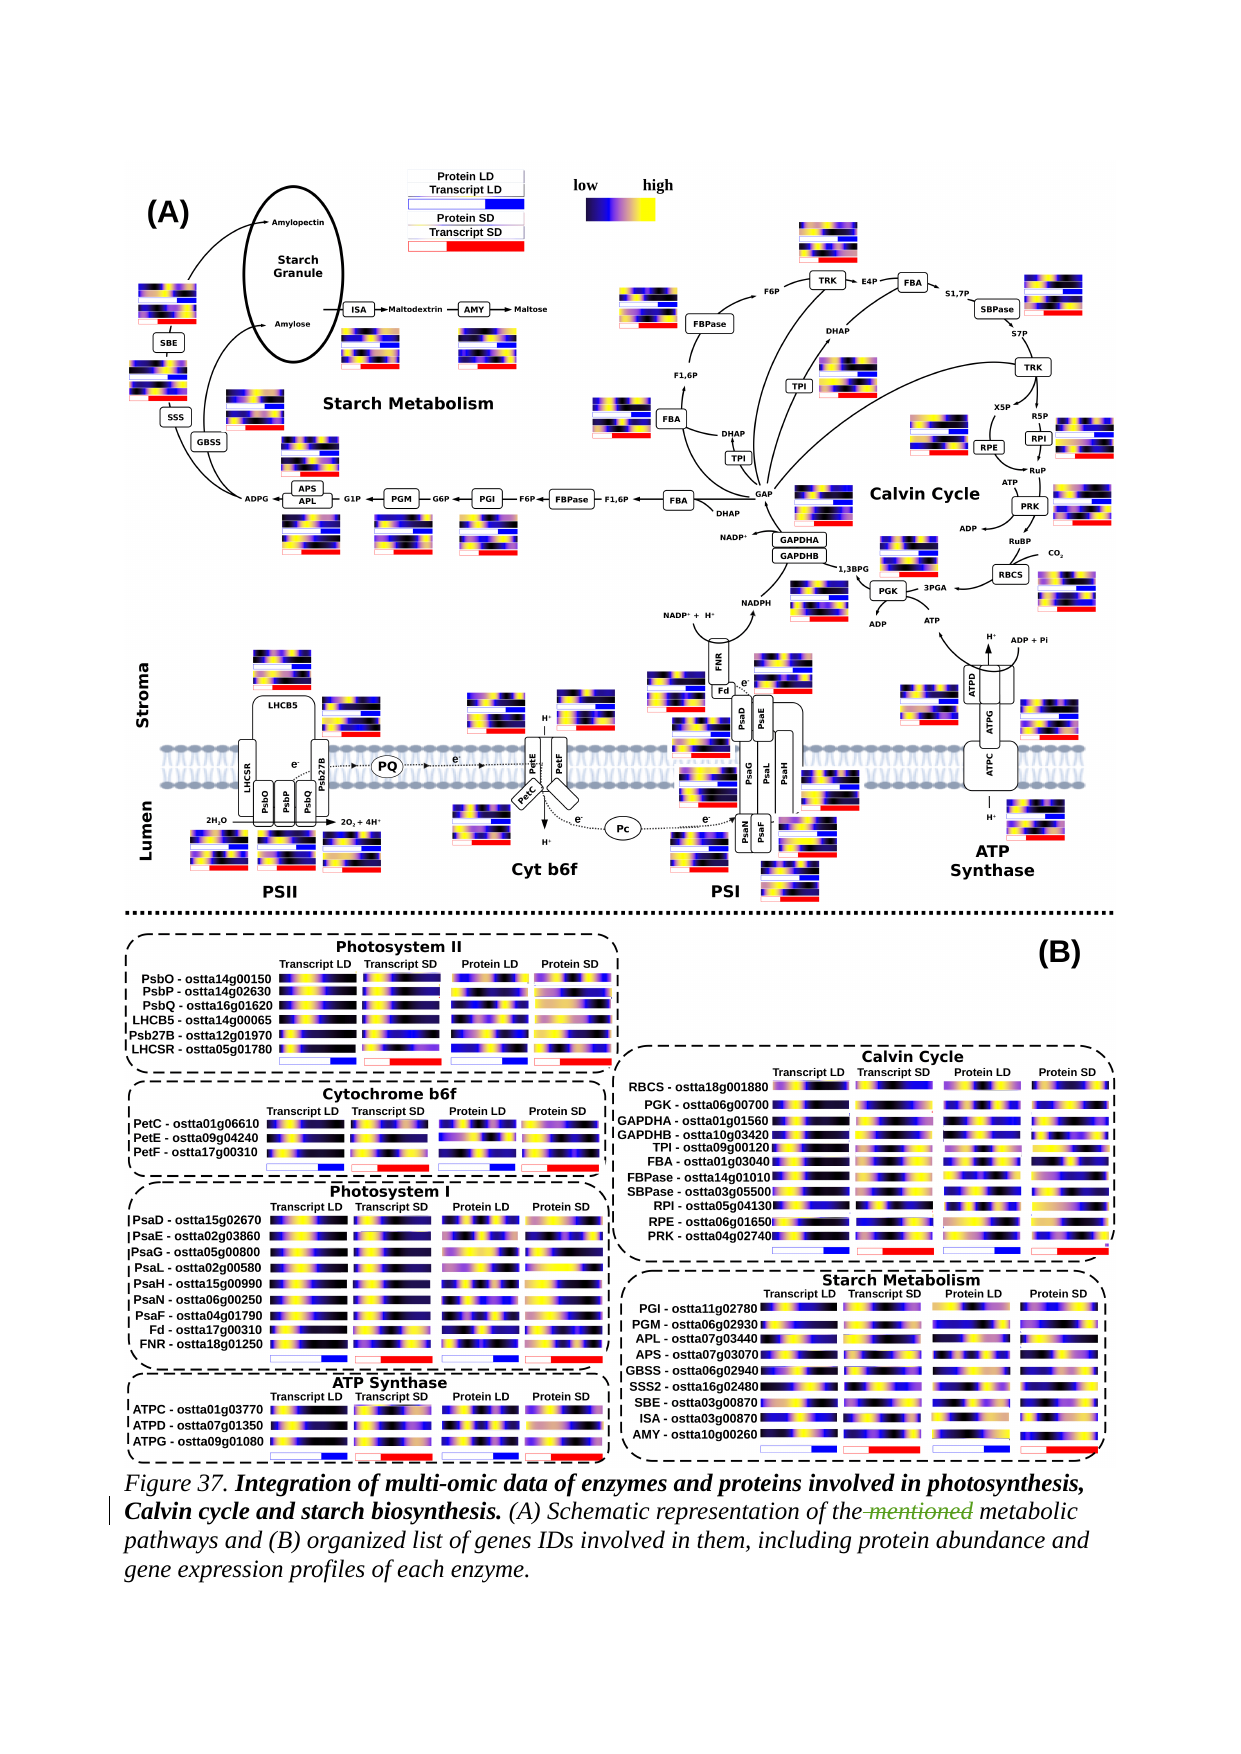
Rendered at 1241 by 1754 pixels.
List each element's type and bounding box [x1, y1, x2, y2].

picture [124, 160, 1116, 1468]
